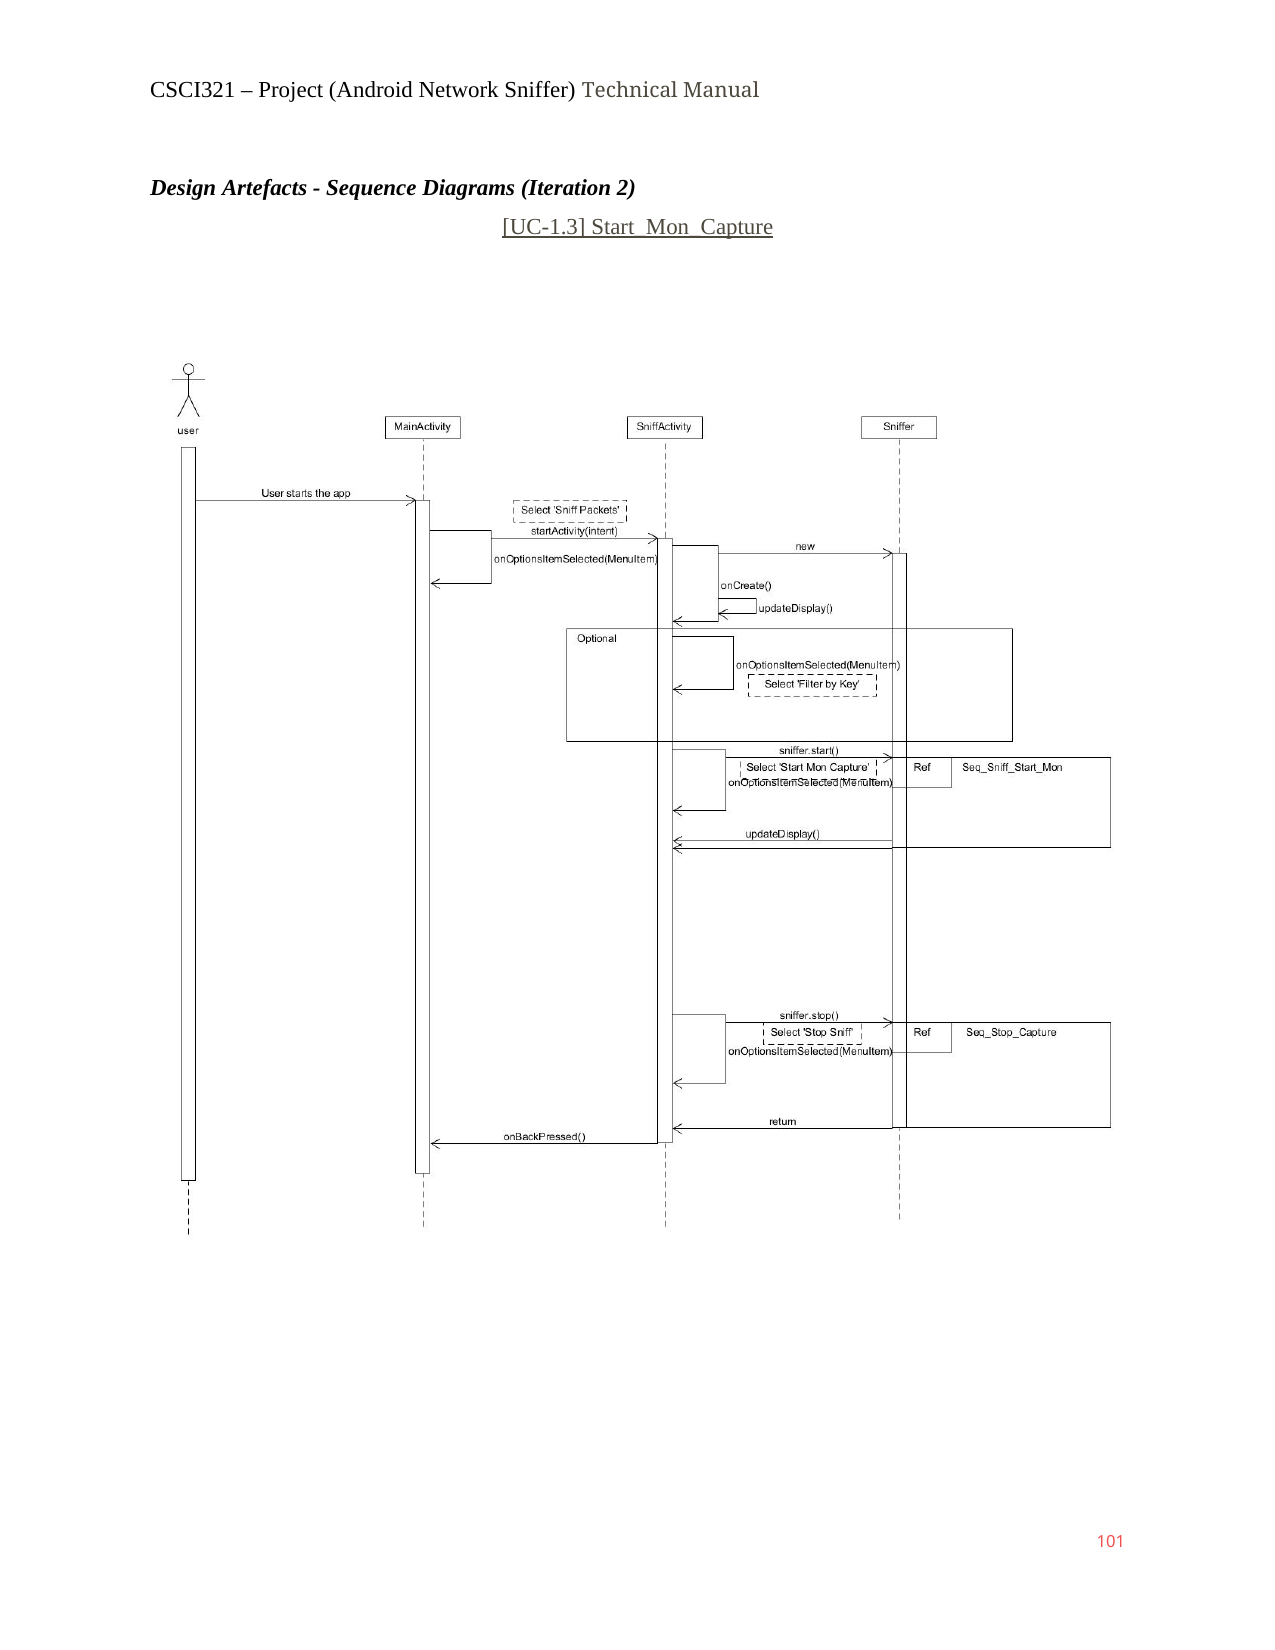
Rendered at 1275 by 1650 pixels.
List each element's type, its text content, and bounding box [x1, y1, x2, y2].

picture [150, 348, 1125, 1264]
text Design Artefacts - Sequence Diagrams (Iteration 2) [150, 174, 1125, 201]
text [UC-1.3] Start_Mon_Capture [150, 213, 1125, 240]
